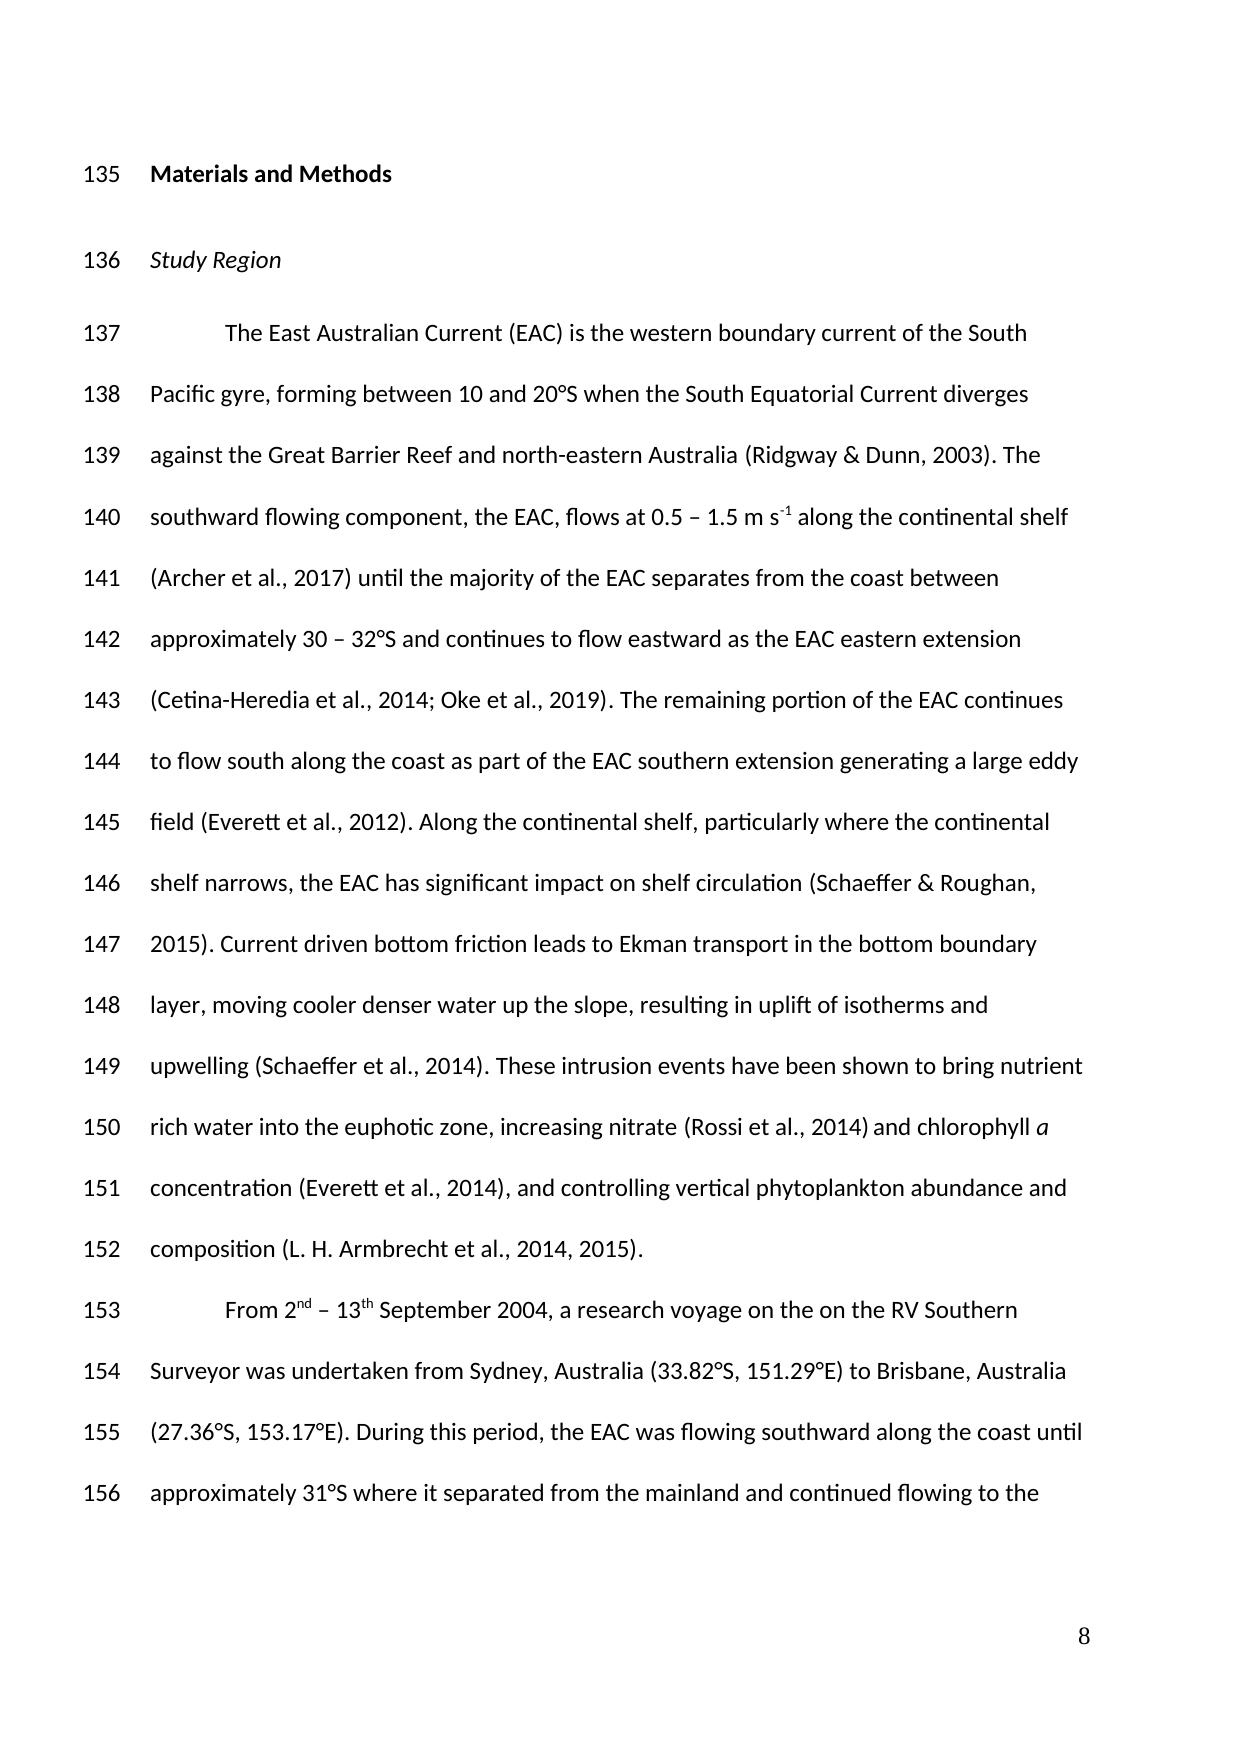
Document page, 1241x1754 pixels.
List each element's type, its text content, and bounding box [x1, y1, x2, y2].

subtitle Materials and Methods [150, 158, 1090, 188]
text The East Australian Current (EAC) is the western boundary current of the South Pacific gyre, forming between 10 and 20°S when the South Equatorial Current diverges against the Great Barrier Reef and north-eastern Australia (Ridgway & Dunn, 2003). The southward flowing component, the EAC, flows at 0.5 – 1.5 m s-1 along the continental shelf (Archer et al., 2017) until the majority of the EAC separates from the coast between approximately 30 – 32°S and continues to flow eastward as the EAC eastern extension (Cetina-Heredia et al., 2014; Oke et al., 2019). The remaining portion of the EAC continues to flow south along the coast as part of the EAC southern extension generating a large eddy field (Everett et al., 2012). Along the continental shelf, particularly where the continental shelf narrows, the EAC has significant impact on shelf circulation (Schaeffer & Roughan, 2015). Current driven bottom friction leads to Ekman transport in the bottom boundary layer, moving cooler denser water up the slope, resulting in uplift of isotherms and upwelling (Schaeffer et al., 2014). These intrusion events have been shown to bring nutrient rich water into the euphotic zone, increasing nitrate (Rossi et al., 2014) and chlorophyll a concentration (Everett et al., 2014), and controlling vertical phytoplankton abundance and composition (L. H. Armbrecht et al., 2014, 2015). [150, 317, 1090, 1264]
subtitle Study Region [150, 244, 1090, 274]
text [150, 1294, 1090, 1508]
